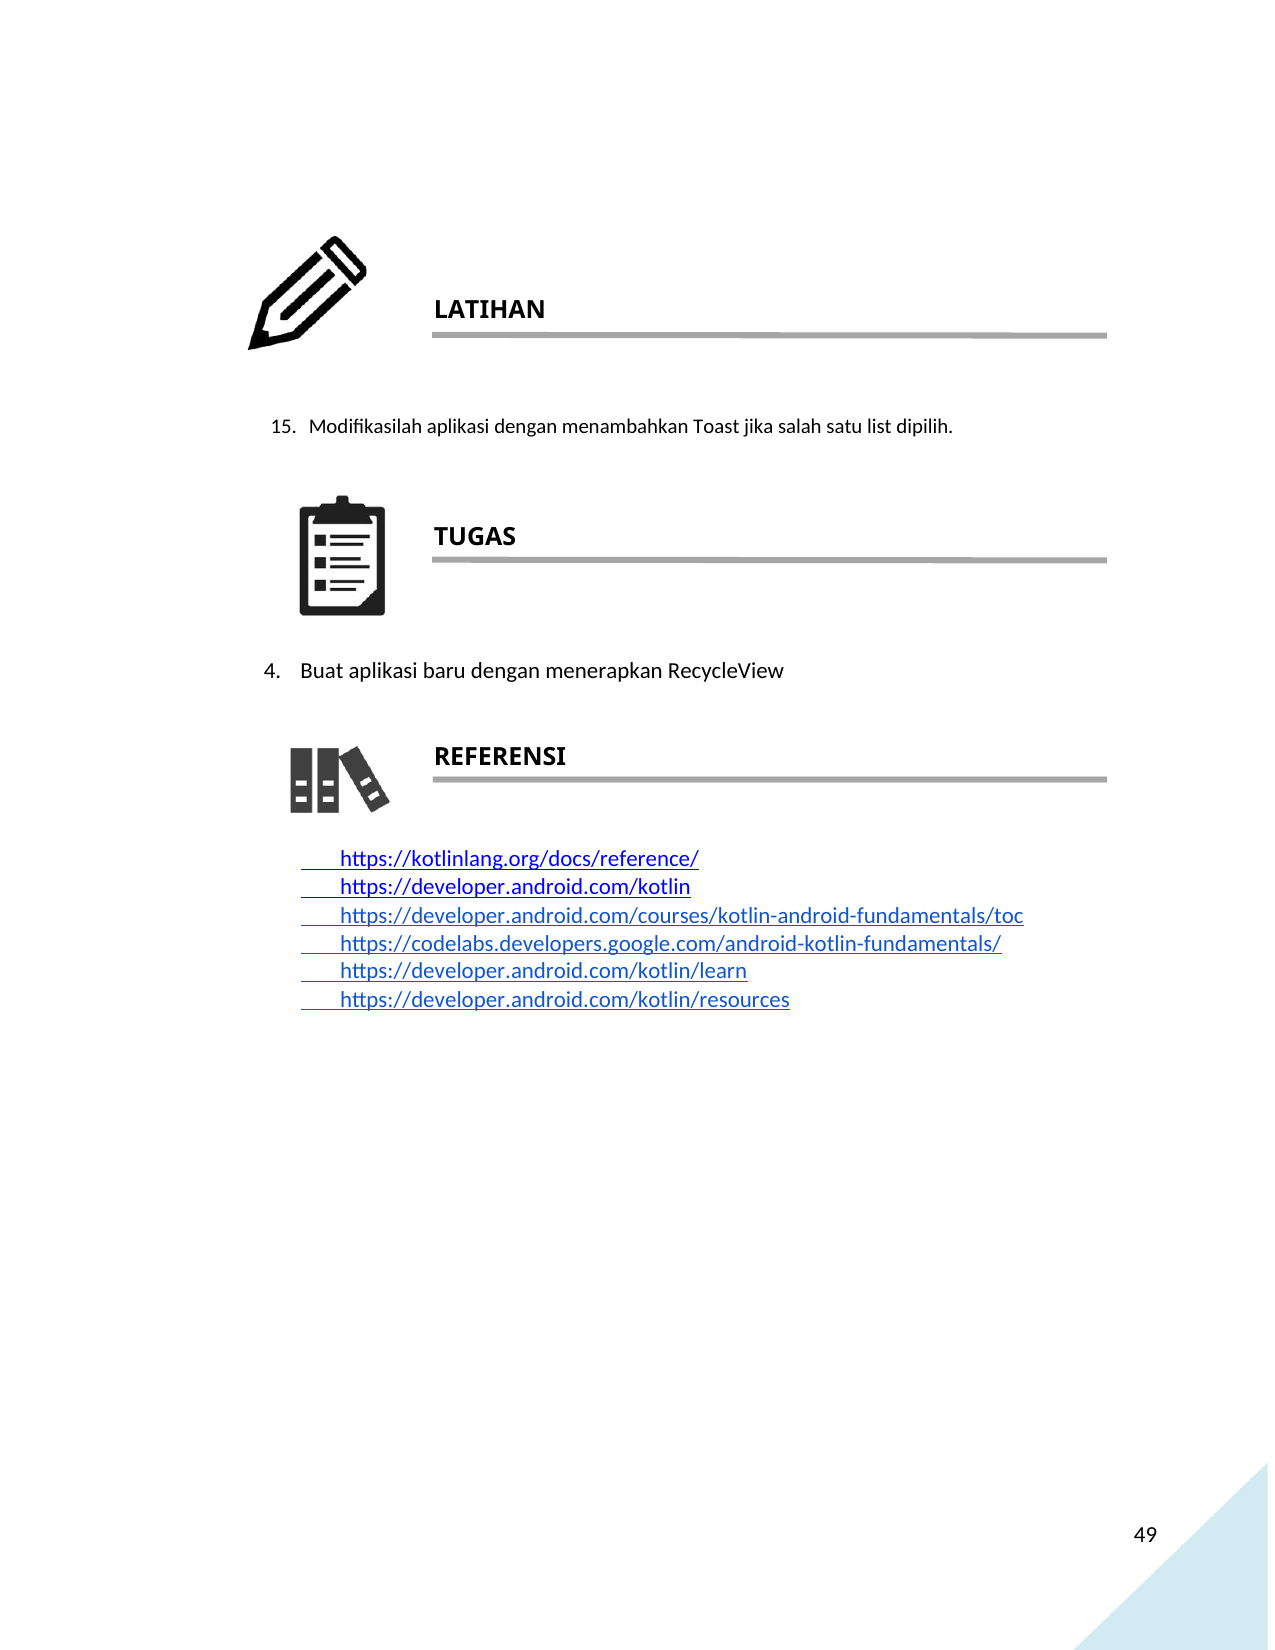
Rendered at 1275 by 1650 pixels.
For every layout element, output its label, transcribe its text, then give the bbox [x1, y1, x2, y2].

list https://developer.android.com/courses/kotlin-android-fundamentals/toc [301, 901, 1157, 929]
picture [247, 236, 367, 350]
list https://developer.android.com/kotlin/learn [301, 957, 1157, 984]
text TUGAS [433, 518, 1157, 552]
picture [916, 1459, 1268, 1650]
list Buat aplikasi baru dengan menerapkan RecycleView [263, 656, 1157, 684]
text REFERENSI [433, 738, 1157, 772]
picture [274, 716, 1108, 845]
picture [277, 490, 407, 620]
text LATIHAN [433, 291, 1157, 325]
list https://kotlinlang.org/docs/reference/ [301, 844, 1157, 873]
list https://codelabs.developers.google.com/android-kotlin-fundamentals/ [301, 929, 1157, 957]
list https://developer.android.com/kotlin/resources [301, 985, 1157, 1013]
list Modifikasilah aplikasi dengan menambahkan Toast jika salah satu list dipilih. [270, 413, 1157, 439]
list https://developer.android.com/kotlin [301, 873, 1157, 900]
